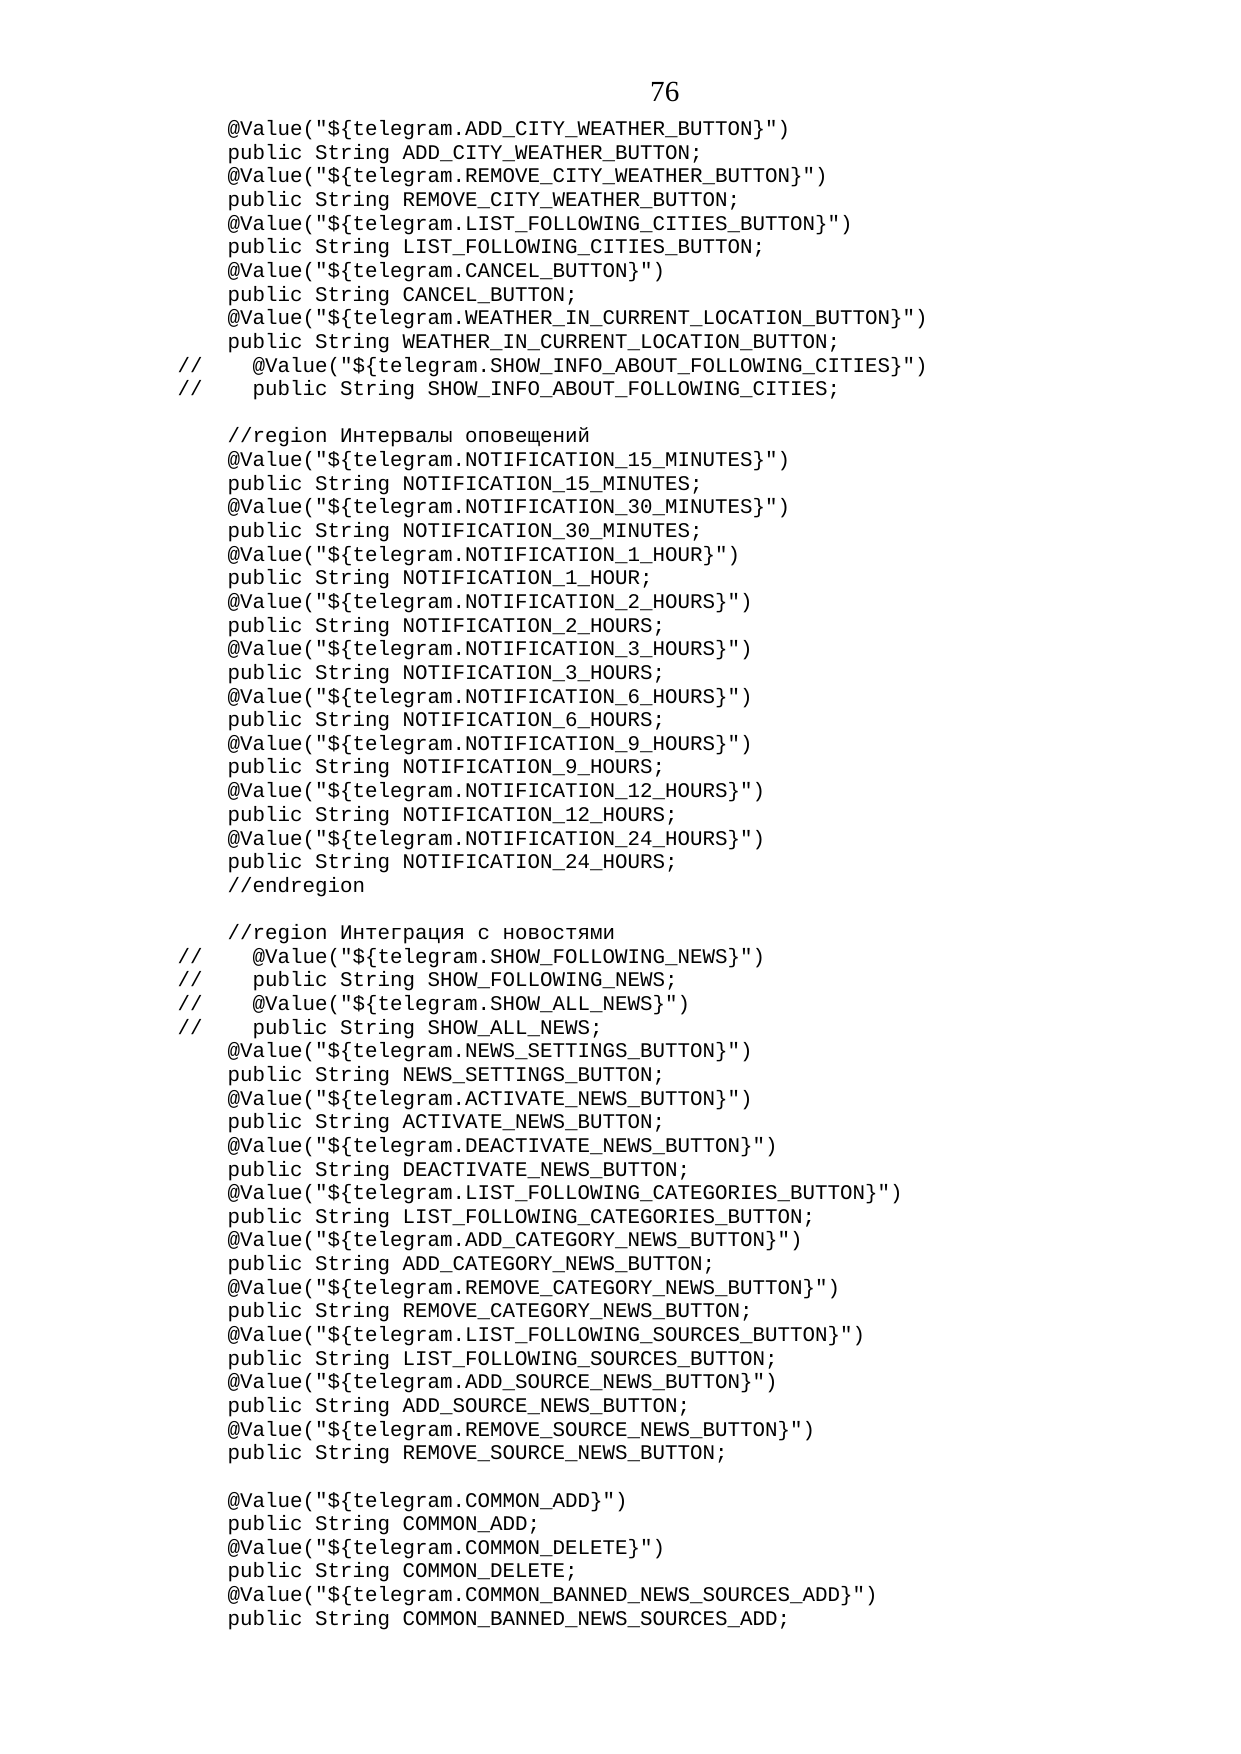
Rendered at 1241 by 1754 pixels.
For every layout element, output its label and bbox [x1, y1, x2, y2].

text [177, 118, 1152, 1631]
